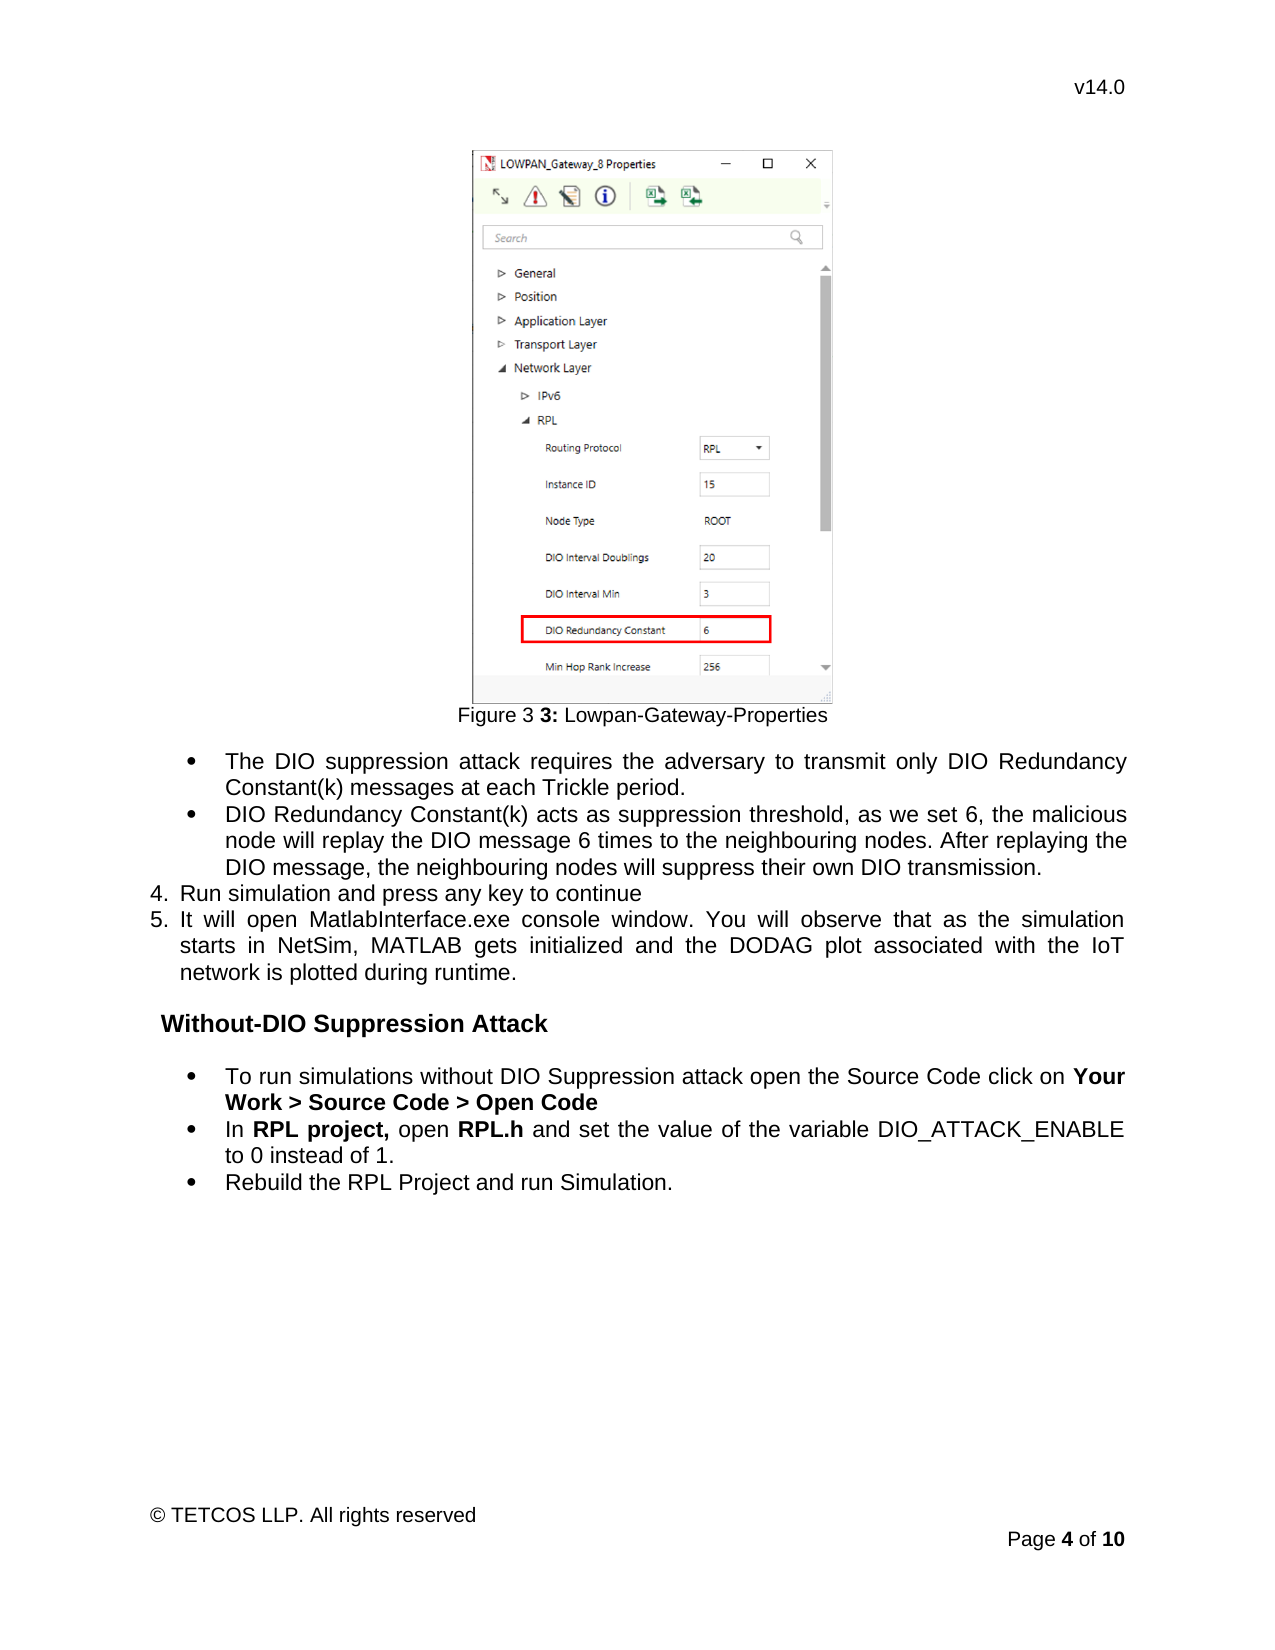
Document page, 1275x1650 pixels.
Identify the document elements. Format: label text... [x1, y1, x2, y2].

picture [472, 150, 833, 704]
list Rebuild the RPL Project and run Simulation. [187, 1168, 1125, 1195]
list It will open MatlabInterface.exe console window. You will observe that as the simulation starts in NetSim, MATLAB gets initialized and the DODAG plot associated with the IoT network is plotted during runtime. [150, 906, 1125, 985]
list To run simulations without DIO Suppression attack open the Source Code click on Your Work > Source Code > Open Code [187, 1063, 1125, 1116]
list DIO Redundancy Constant(k) acts as suppression threshold, as we set 6, the malicious node will replay the DIO message 6 times to the neighbouring nodes. After replaying the DIO message, the neighbouring nodes will suppress their own DIO transmission. [187, 801, 1128, 880]
list In RPL project, open RPL.h and set the value of the variable DIO_ATTACK_ENABLE to 0 instead of 1. [187, 1116, 1125, 1168]
text Without-DIO Suppression Attack [150, 1009, 1125, 1038]
list The DIO suppression attack requires the adversary to transmit only DIO Redundancy Constant(k) messages at each Trickle period. [187, 748, 1128, 801]
text Figure 3 : Lowpan-Gateway-Properties [150, 703, 1125, 727]
list Run simulation and press any key to continue [150, 880, 1125, 906]
